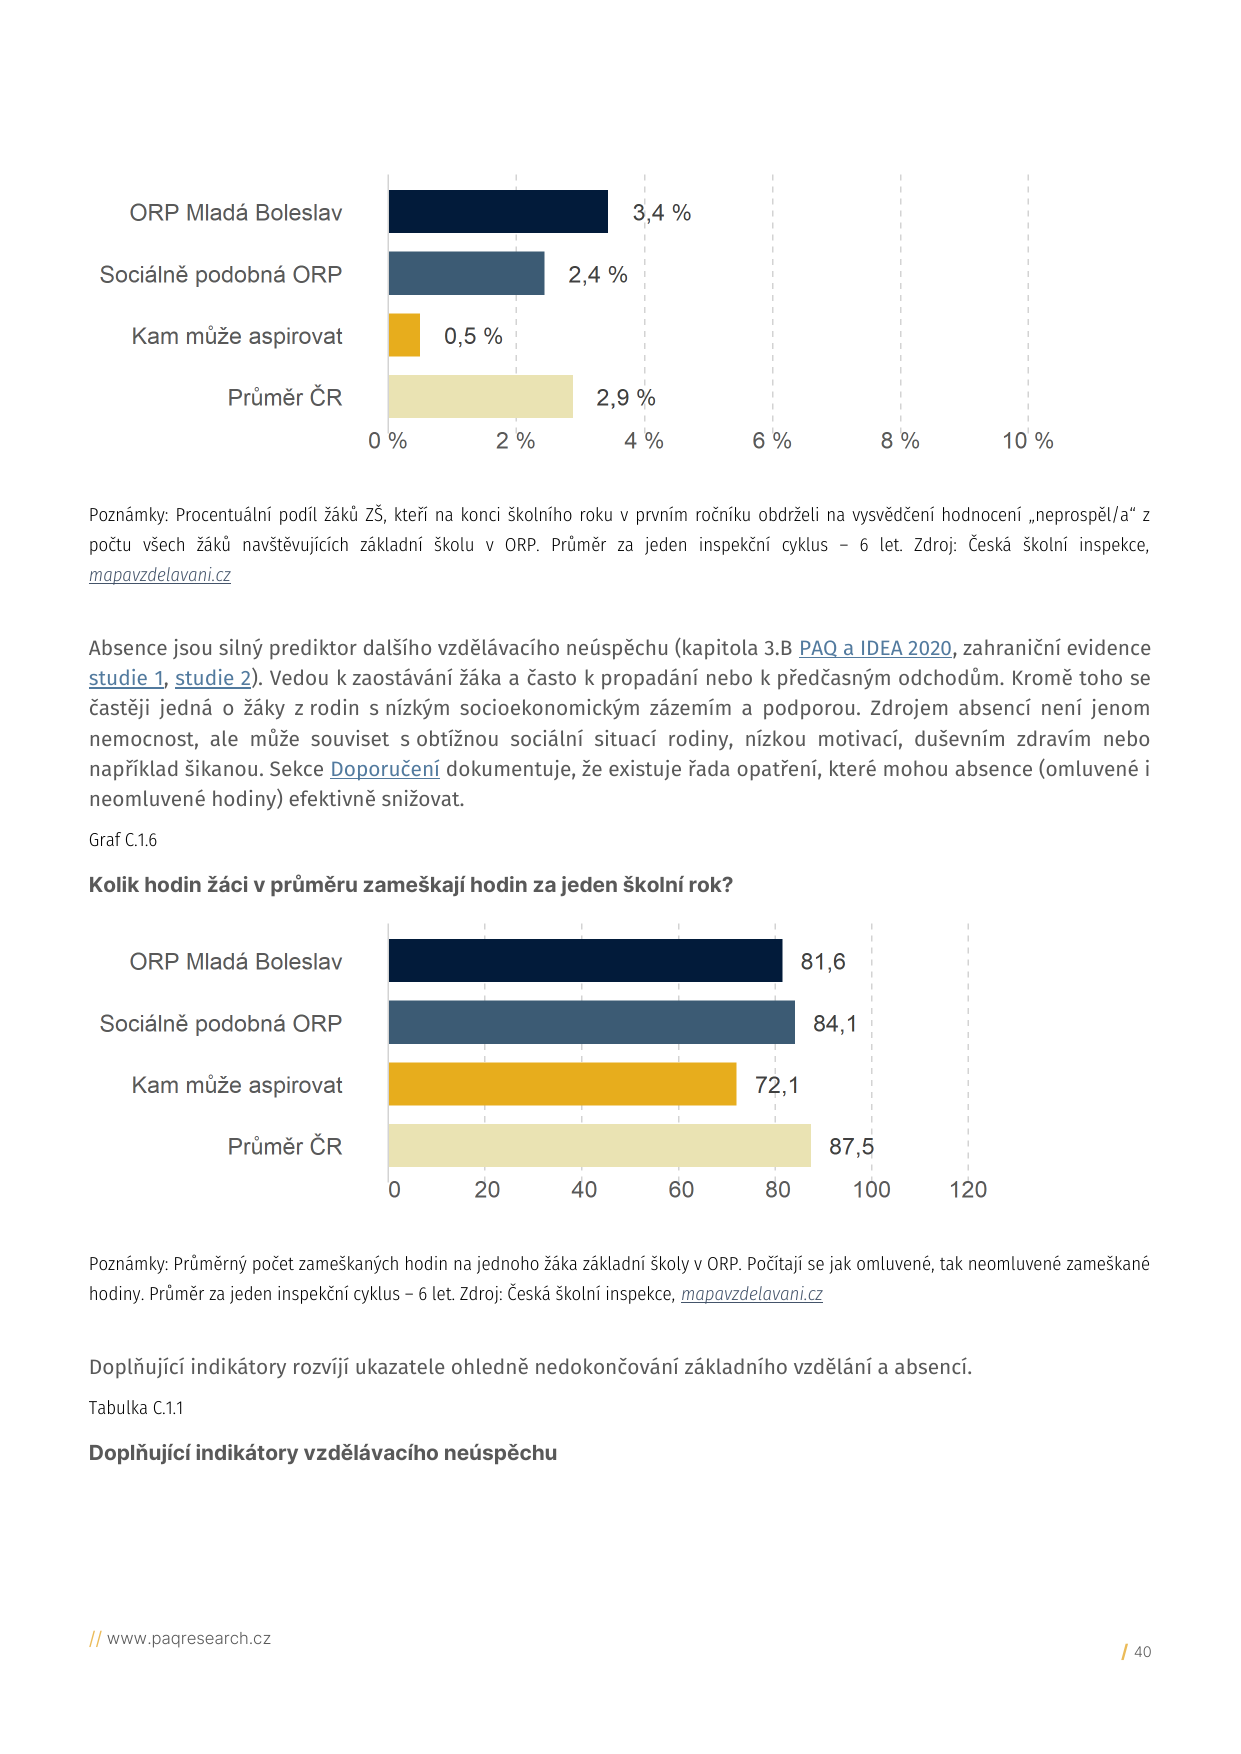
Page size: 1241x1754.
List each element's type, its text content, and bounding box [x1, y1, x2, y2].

text Graf C.1.6 [89, 828, 1152, 851]
text Poznámky: Průměrný počet zameškaných hodin na jednoho žáka základní školy v ORP. Počítají se jak omluvené, tak neomluvené zameškané hodiny. Průměr za jeden inspekční cyklus – 6 let. Zdroj: Česká školní inspekce, mapavzdelavani.cz [89, 1245, 1152, 1306]
text Tabulka C.1.1 [89, 1397, 1152, 1419]
text Doplňující indikátory vzdělávacího neúspěchu [89, 1435, 1152, 1465]
text Kolik hodin žáci v průměru zameškají hodin za jeden školní rok? [89, 867, 1152, 897]
picture [88, 147, 1139, 480]
picture [88, 897, 1139, 1229]
text Absence jsou silný prediktor dalšího vzdělávacího neúspěchu (kapitola 3.B PAQ a IDEA 2020, zahraniční evidence studie 1, studie 2). Vedou k zaostávání žáka a často k propadání nebo k předčasným odchodům. Kromě toho se častěji jedná o žáky z rodin s nízkým socioekonomickým zázemím a podporou. Zdrojem absencí není jenom nemocnost, ale může souviset s obtížnou sociální situací rodiny, nízkou motivací, duševním zdravím nebo například šikanou. Sekce Doporučení dokumentuje, že existuje řada opatření, které mohou absence (omluvené i neomluvené hodiny) efektivně snižovat. [89, 631, 1152, 812]
text Doplňující indikátory rozvíjí ukazatele ohledně nedokončování základního vzdělání a absencí. [89, 1350, 1152, 1380]
text Poznámky: Procentuální podíl žáků ZŠ, kteří na konci školního roku v prvním ročníku obdrželi na vysvědčení hodnocení „neprospěl/a“ z počtu všech žáků navštěvujících základní školu v ORP. Průměr za jeden inspekční cyklus – 6 let. Zdroj: Česká školní inspekce, mapavzdelavani.cz [89, 496, 1152, 586]
